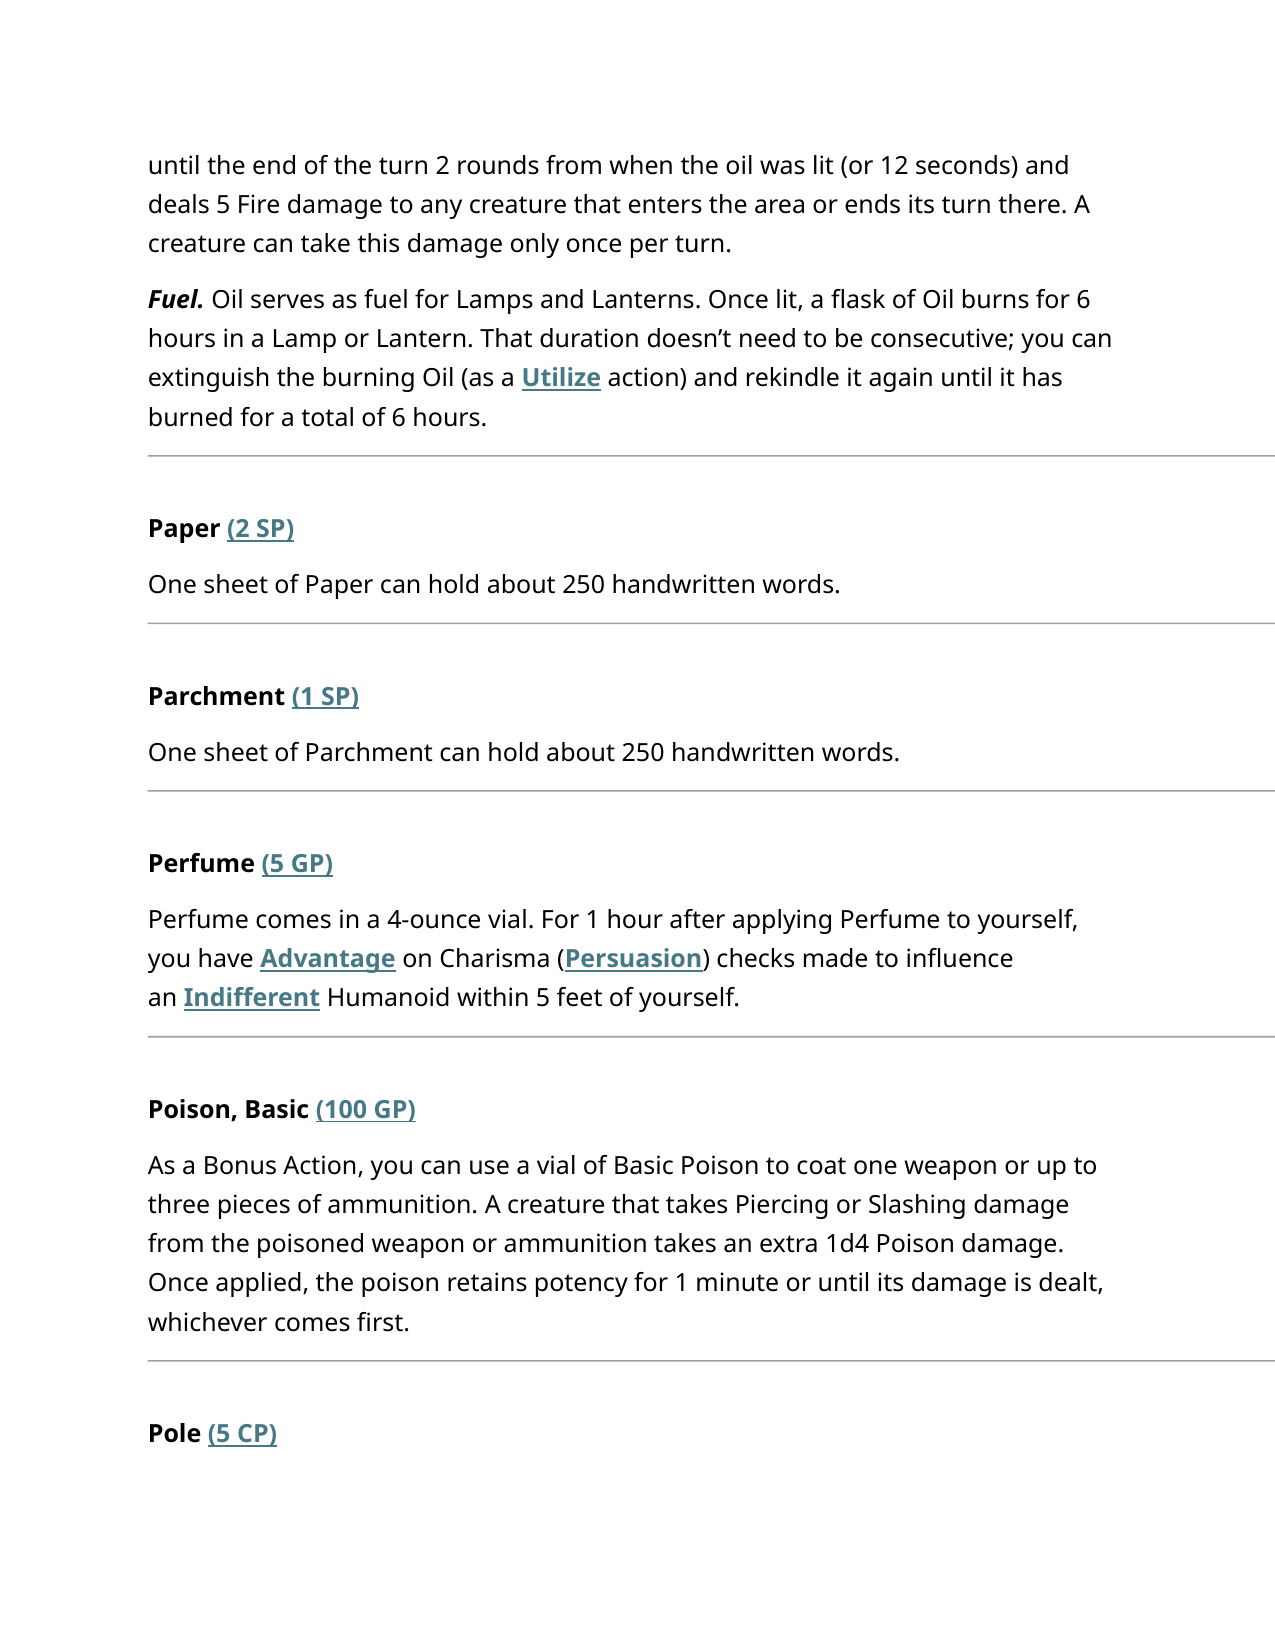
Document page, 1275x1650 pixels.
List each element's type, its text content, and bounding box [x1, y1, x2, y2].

text Perfume (5 GP) [148, 846, 1127, 880]
text Paper (2 SP) [148, 511, 1127, 545]
text Fuel. Oil serves as fuel for Lamps and Lanterns. Once lit, a flask of Oil burns for 6 hours in a Lamp or Lantern. That duration doesn’t need to be consecutive; you can extinguish the burning Oil (as a Utilize action) and rekindle it again until it has burned for a total of 6 hours. [148, 282, 1127, 433]
text Parchment (1 SP) [148, 678, 1127, 712]
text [148, 148, 1127, 260]
text Pole (5 CP) [148, 1416, 1127, 1450]
text Perfume comes in a 4-ounce vial. For 1 hour after applying Perfume to yourself, you have Advantage on Charisma (Persuasion) checks made to influence an Indifferent Humanoid within 5 feet of yourself. [148, 902, 1127, 1014]
text One sheet of Parchment can hold about 250 handwritten words. [148, 734, 1127, 768]
text As a Bonus Action, you can use a vial of Basic Poison to coat one weapon or up to three pieces of ammunition. A creature that takes Piercing or Slashing damage from the poisoned weapon or ammunition takes an extra 1d4 Poison damage. Once applied, the poison retains potency for 1 minute or until its damage is dealt, whichever comes first. [148, 1148, 1127, 1338]
text Poison, Basic (100 GP) [148, 1092, 1127, 1126]
text One sheet of Paper can hold about 250 handwritten words. [148, 567, 1127, 601]
